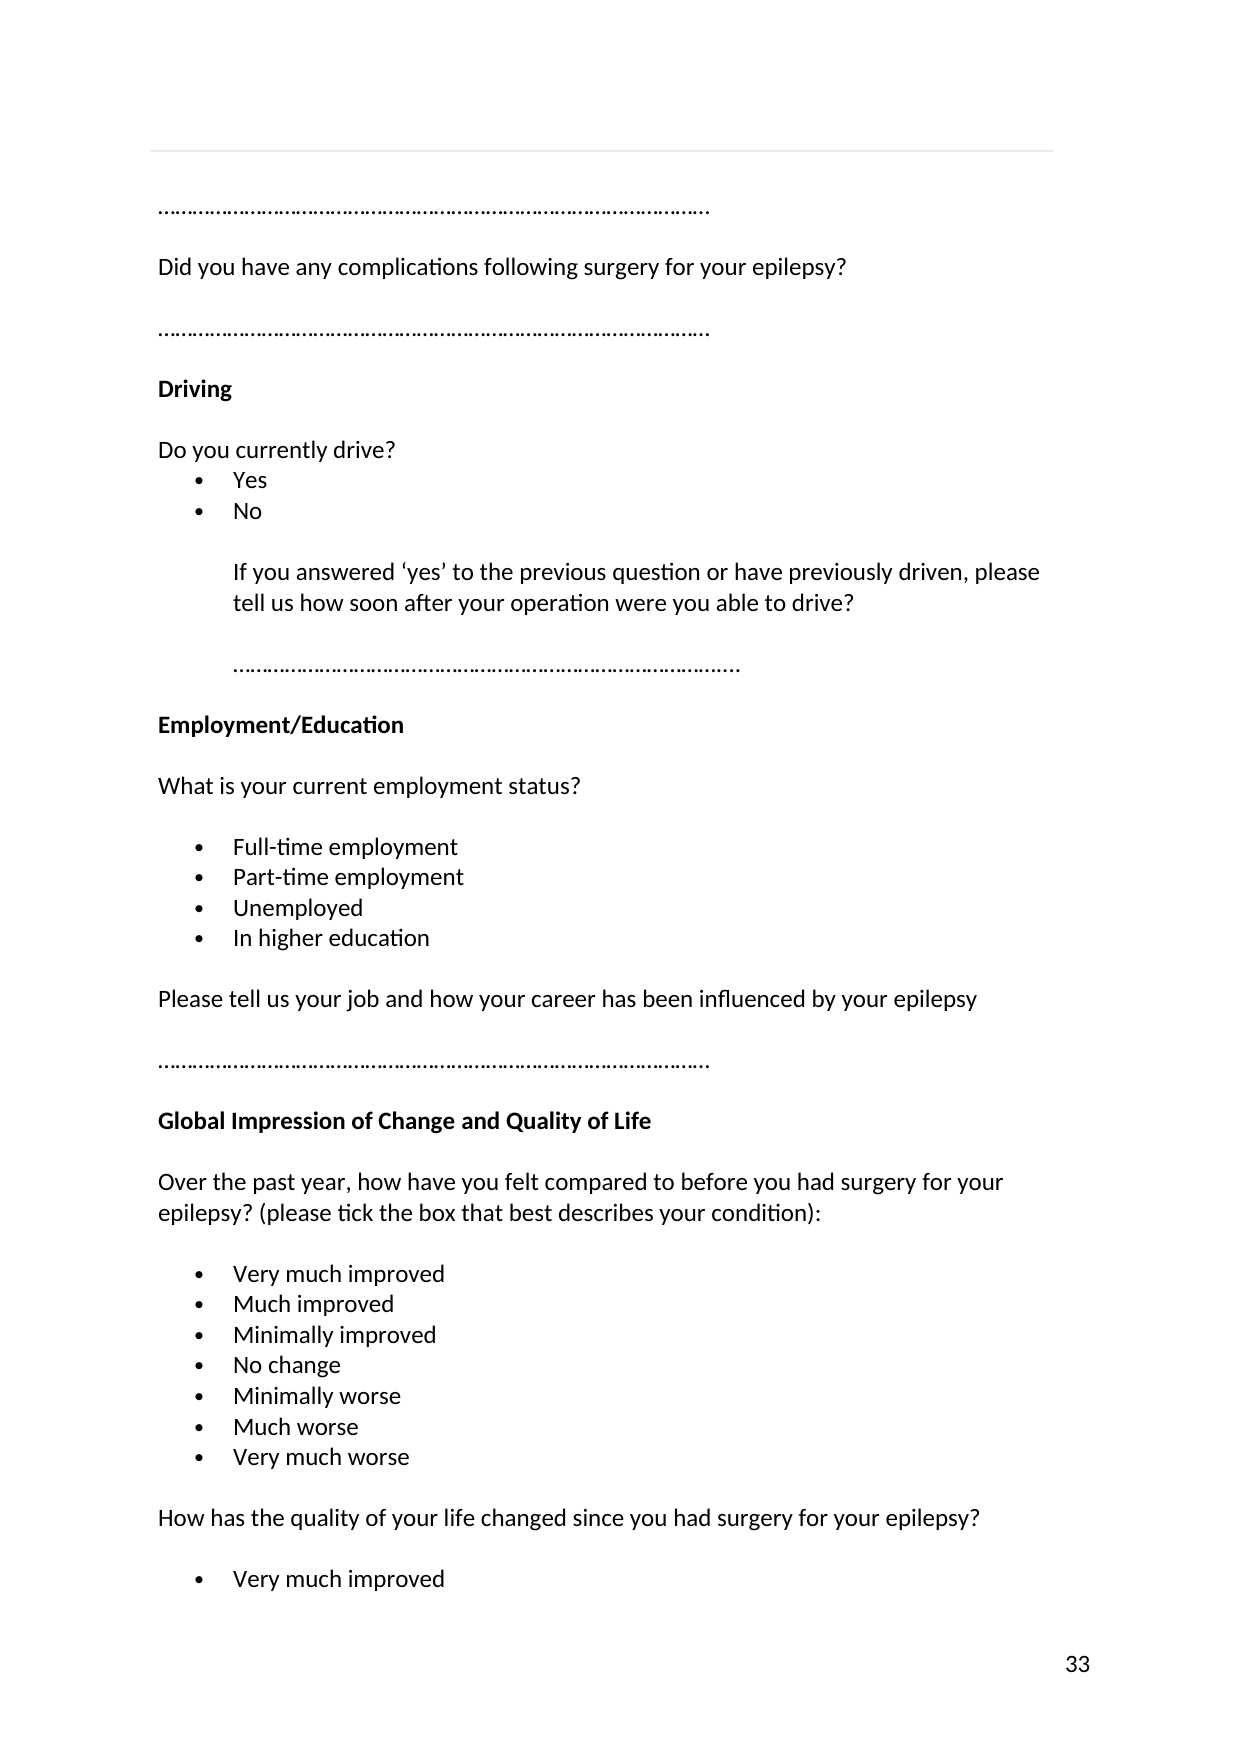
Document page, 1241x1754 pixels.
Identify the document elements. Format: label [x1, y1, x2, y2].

table_header [150, 152, 1052, 1602]
